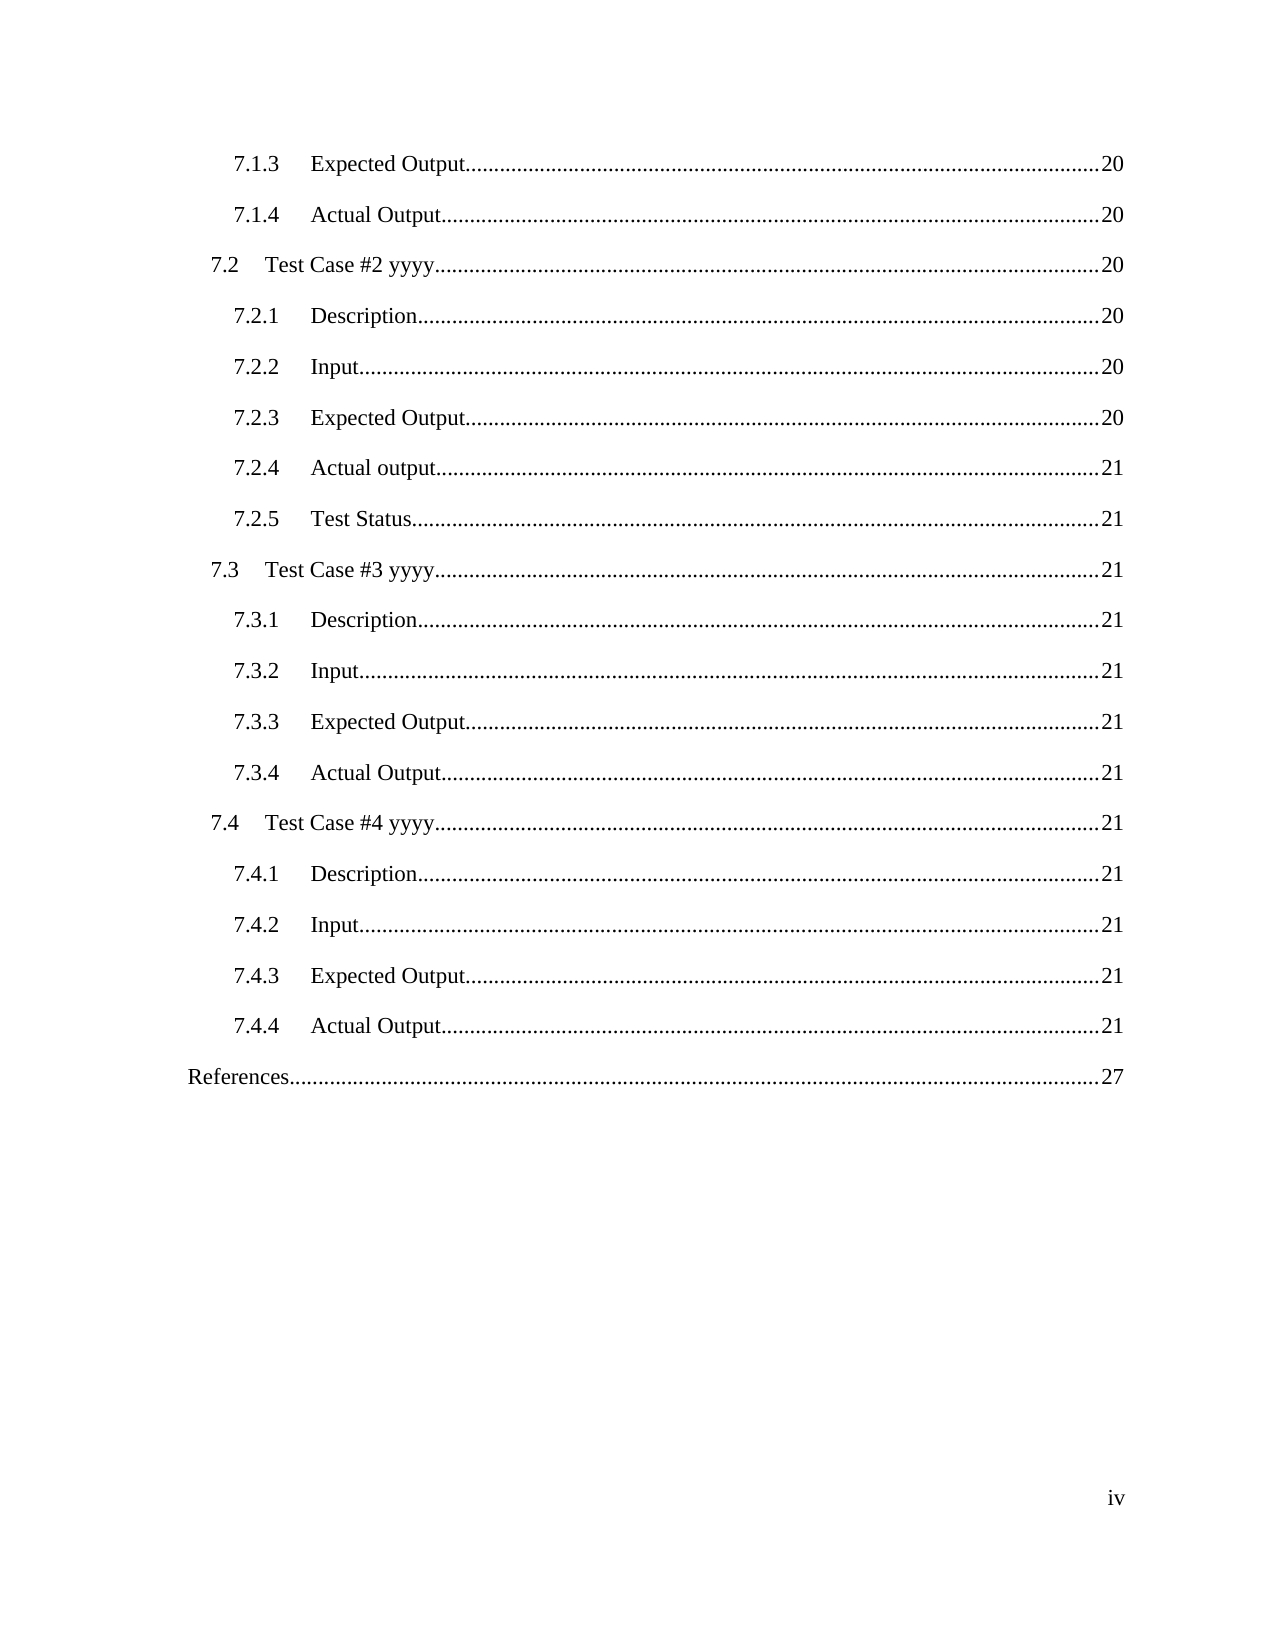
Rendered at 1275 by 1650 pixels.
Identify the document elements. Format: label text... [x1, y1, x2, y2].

text 7.4.1 Description 21 [196, 860, 1125, 887]
text 7.1.4 Actual Output 20 [196, 201, 1125, 227]
text 7.4 Test Case #4 yyyy 21 [173, 809, 1125, 836]
text 7.1.3 Expected Output 20 [196, 150, 1125, 176]
text 7.2.1 Description 20 [196, 302, 1125, 328]
text 7.3 Test Case #3 yyyy 21 [173, 556, 1125, 582]
text 7.3.4 Actual Output 21 [196, 759, 1125, 785]
text 7.2.3 Expected Output 20 [196, 404, 1125, 430]
text 7.2.5 Test Status 21 [196, 505, 1125, 531]
text 7.2 Test Case #2 yyyy 20 [173, 251, 1125, 278]
text 7.2.4 Actual output 21 [196, 454, 1125, 481]
text 7.3.1 Description 21 [196, 607, 1125, 633]
text 7.4.4 Actual Output 21 [196, 1012, 1125, 1039]
text 7.4.3 Expected Output 21 [196, 962, 1125, 988]
text 7.3.2 Input 21 [196, 657, 1125, 684]
text 7.2.2 Input 20 [196, 353, 1125, 379]
text References 27 [150, 1063, 1125, 1089]
text 7.3.3 Expected Output 21 [196, 708, 1125, 734]
text 7.4.2 Input 21 [196, 911, 1125, 937]
